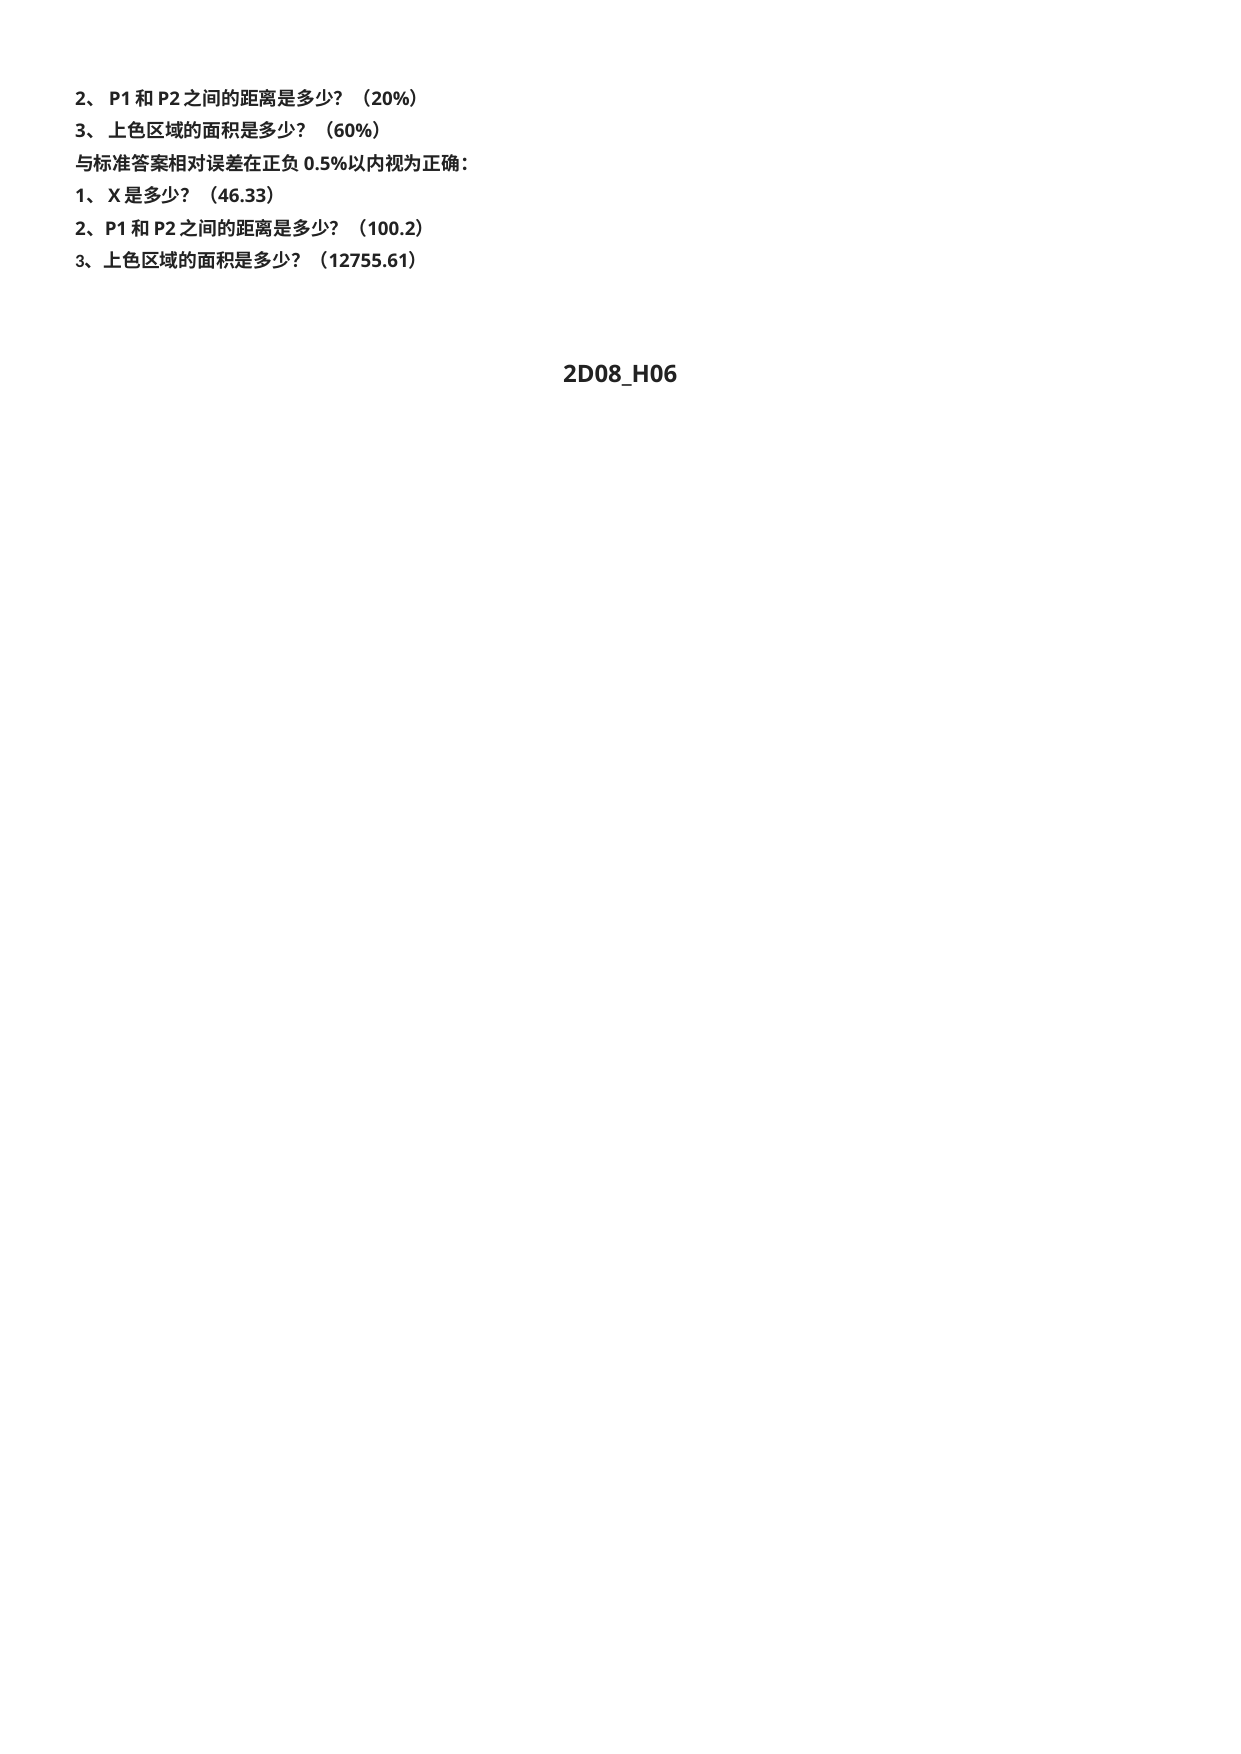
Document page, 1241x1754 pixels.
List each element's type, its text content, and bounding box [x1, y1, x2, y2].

text 2、P1和P2之间的距离是多少？（100.2） [75, 211, 1165, 243]
text 3、上色区域的面积是多少？（12755.61） [75, 243, 1165, 276]
text 2D08_H06 [75, 341, 1165, 406]
text 1、 X是多少？（46.33） [75, 178, 1165, 211]
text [75, 81, 1165, 178]
